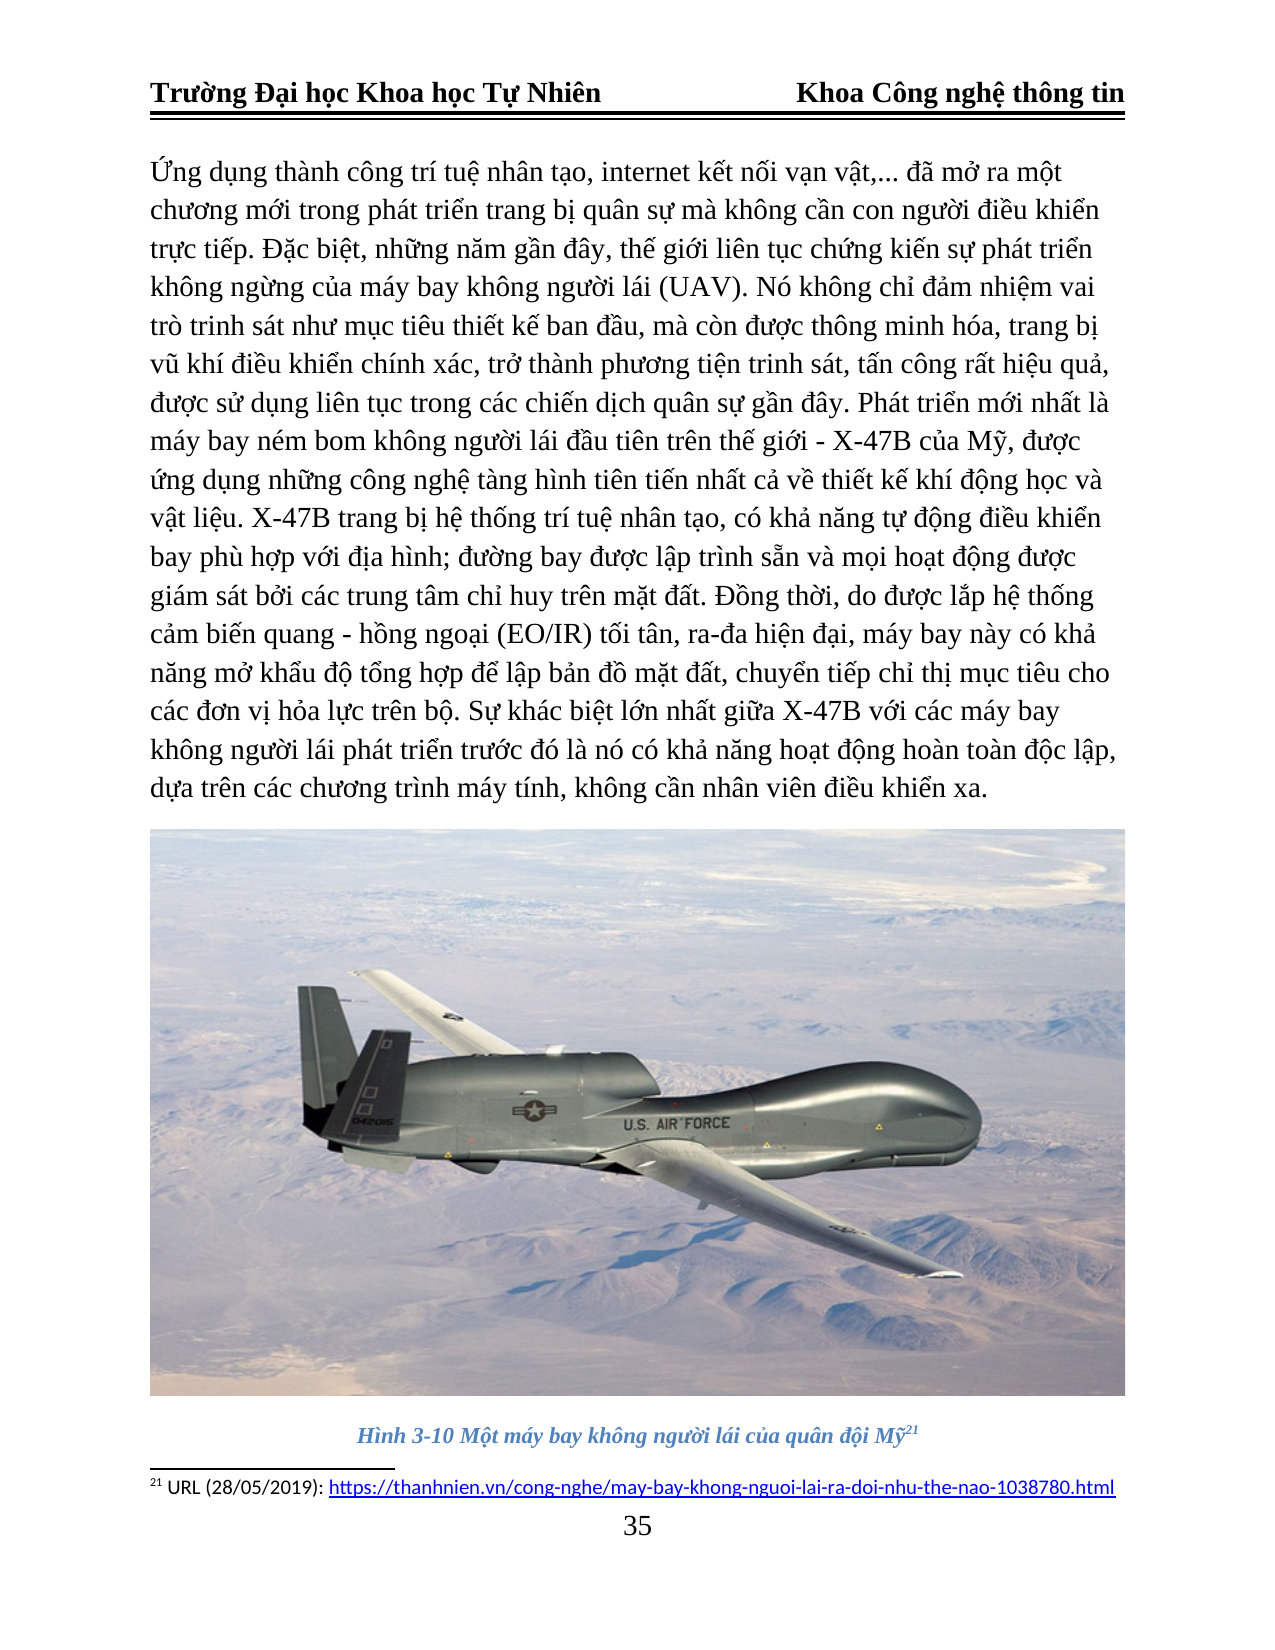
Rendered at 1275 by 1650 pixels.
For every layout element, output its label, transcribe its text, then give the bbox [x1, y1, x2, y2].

text Ứng dụng thành công trí tuệ nhân tạo, internet kết nối vạn vật,... đã mở ra một chương mới trong phát triển trang bị quân sự mà không cần con người điều khiển trực tiếp. Đặc biệt, những năm gần đây, thế giới liên tục chứng kiến sự phát triển không ngừng của máy bay không người lái (UAV). Nó không chỉ đảm nhiệm vai trò trinh sát như mục tiêu thiết kế ban đầu, mà còn được thông minh hóa, trang bị vũ khí điều khiển chính xác, trở thành phương tiện trinh sát, tấn công rất hiệu quả, được sử dụng liên tục trong các chiến dịch quân sự gần đây. Phát triển mới nhất là máy bay ném bom không người lái đầu tiên trên thế giới - X-47B của Mỹ, được ứng dụng những công nghệ tàng hình tiên tiến nhất cả về thiết kế khí động học và vật liệu. X-47B trang bị hệ thống trí tuệ nhân tạo, có khả năng tự động điều khiển bay phù hợp với địa hình; đường bay được lập trình sẵn và mọi hoạt động được giám sát bởi các trung tâm chỉ huy trên mặt đất. Đồng thời, do được lắp hệ thống cảm biến quang - hồng ngoại (EO/IR) tối tân, ra-đa hiện đại, máy bay này có khả năng mở khẩu độ tổng hợp để lập bản đồ mặt đất, chuyển tiếp chỉ thị mục tiêu cho các đơn vị hỏa lực trên bộ. Sự khác biệt lớn nhất giữa X-47B với các máy bay không người lái phát triển trước đó là nó có khả năng hoạt động hoàn toàn độc lập, dựa trên các chương trình máy tính, không cần nhân viên điều khiển xa. [150, 154, 1125, 804]
text Hình 3-10 Một máy bay không người lái của quân đội Mỹ [150, 1422, 1125, 1448]
picture [150, 829, 1125, 1396]
